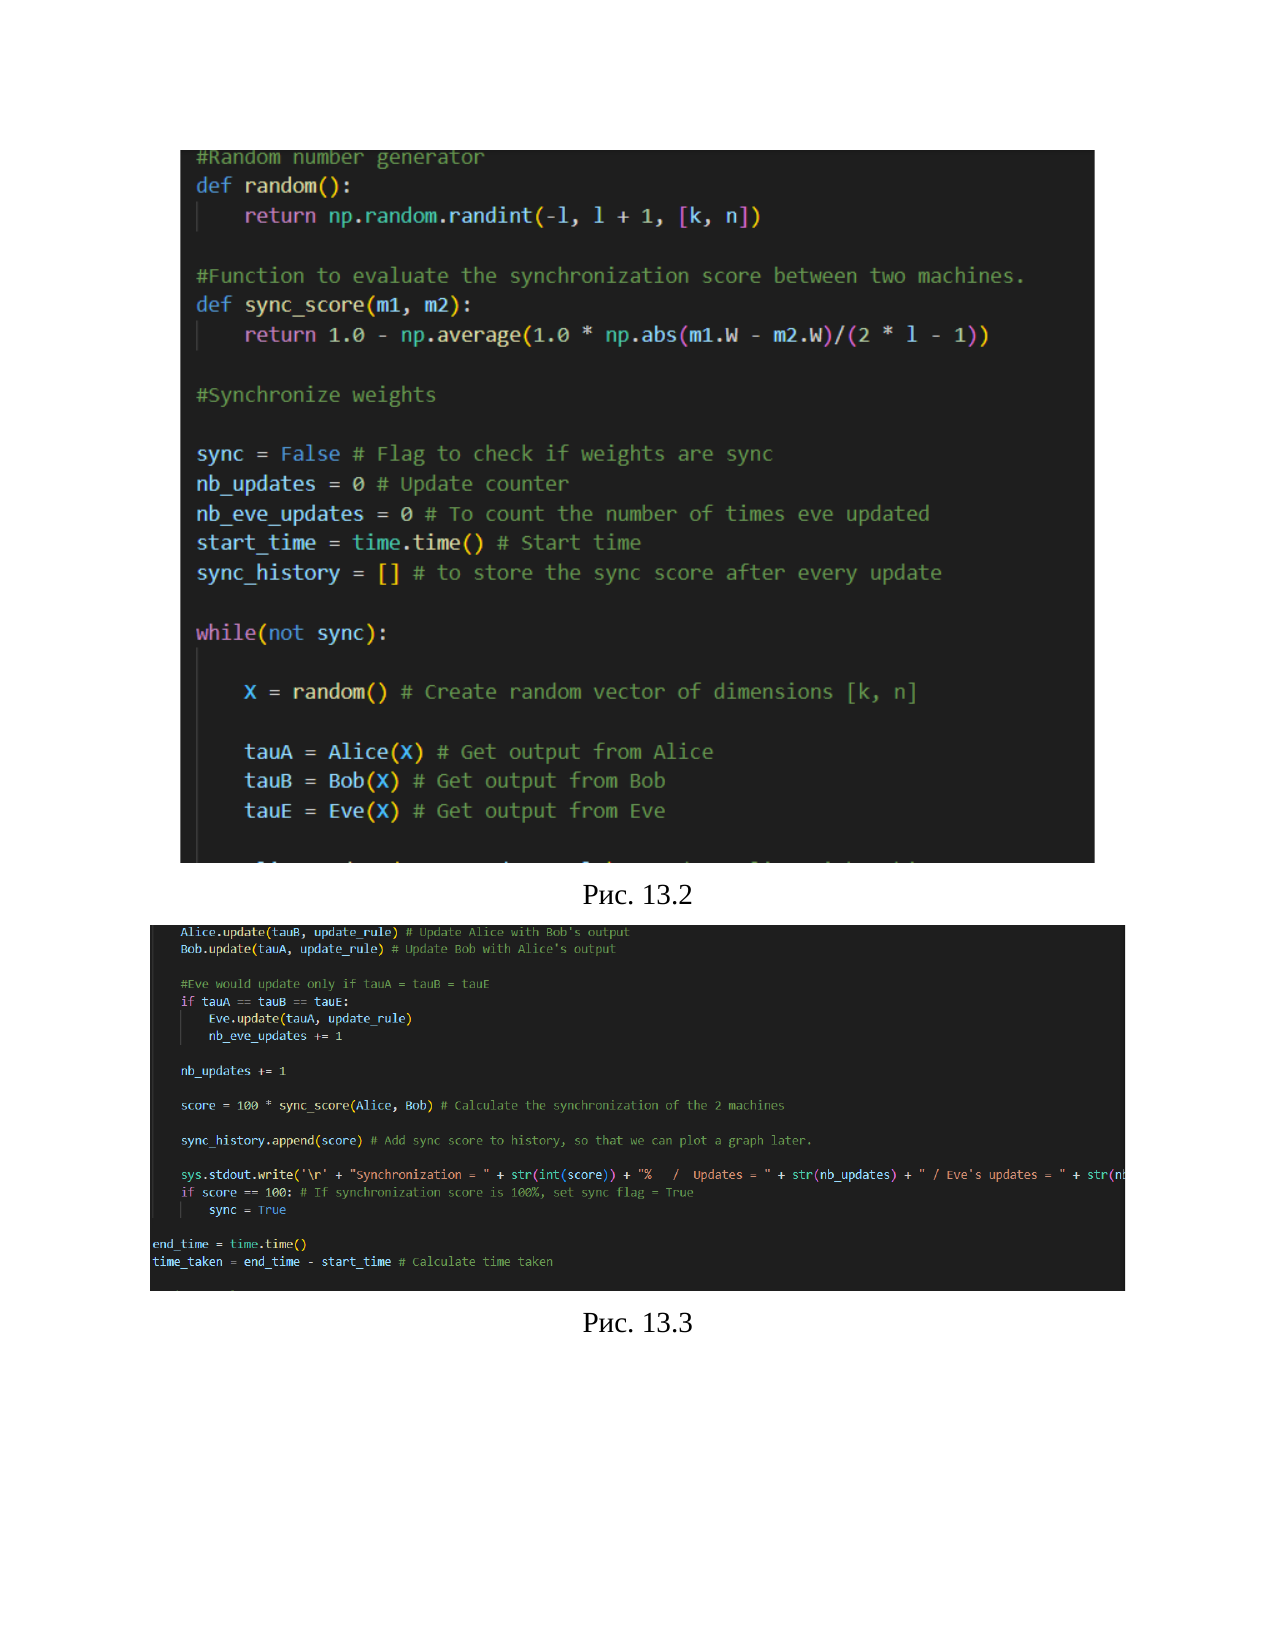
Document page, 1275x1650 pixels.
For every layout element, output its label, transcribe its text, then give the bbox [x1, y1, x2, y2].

text Рис. 13.3 [150, 1305, 1125, 1338]
picture [150, 925, 1125, 1291]
text Рис. 13.2 [150, 877, 1125, 911]
picture [180, 150, 1095, 863]
